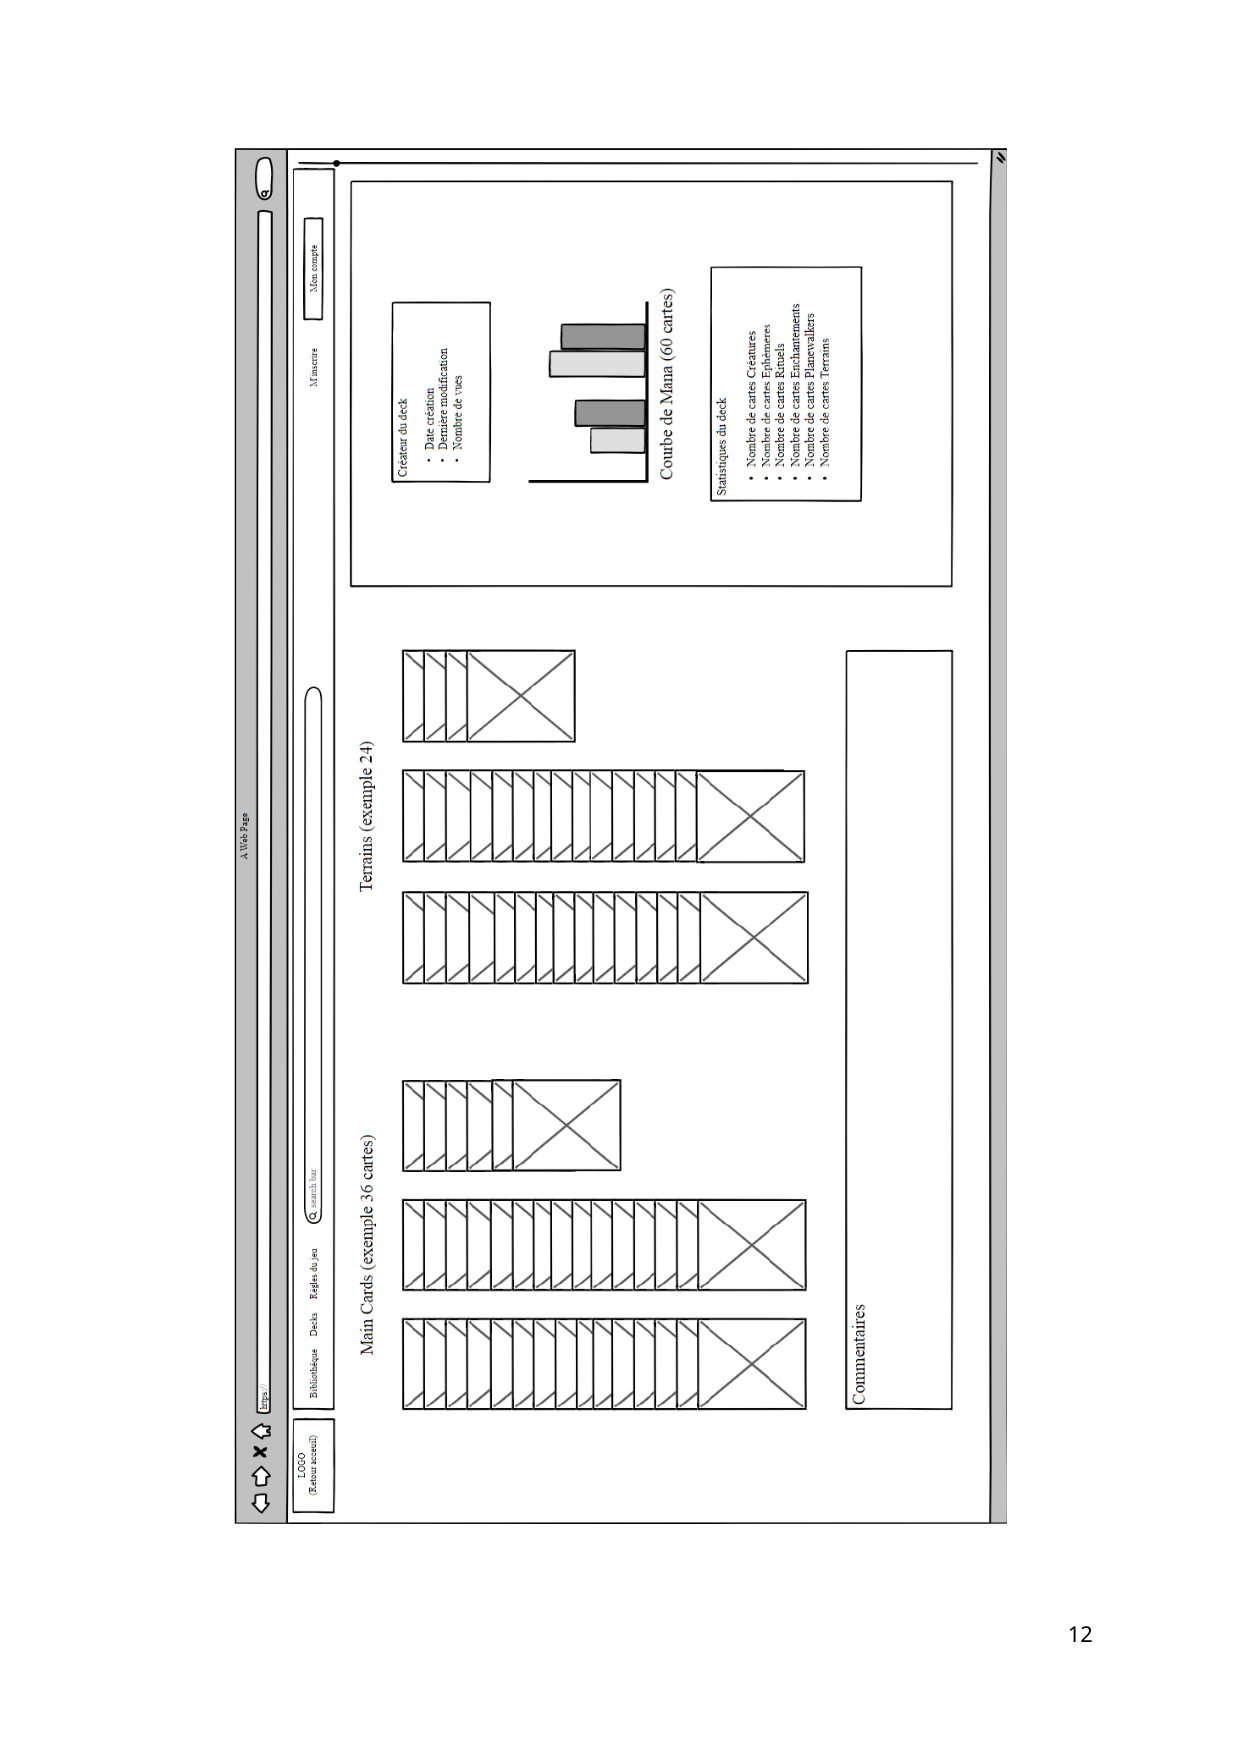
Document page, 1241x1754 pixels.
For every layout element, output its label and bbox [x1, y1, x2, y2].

picture [235, 149, 1007, 1524]
